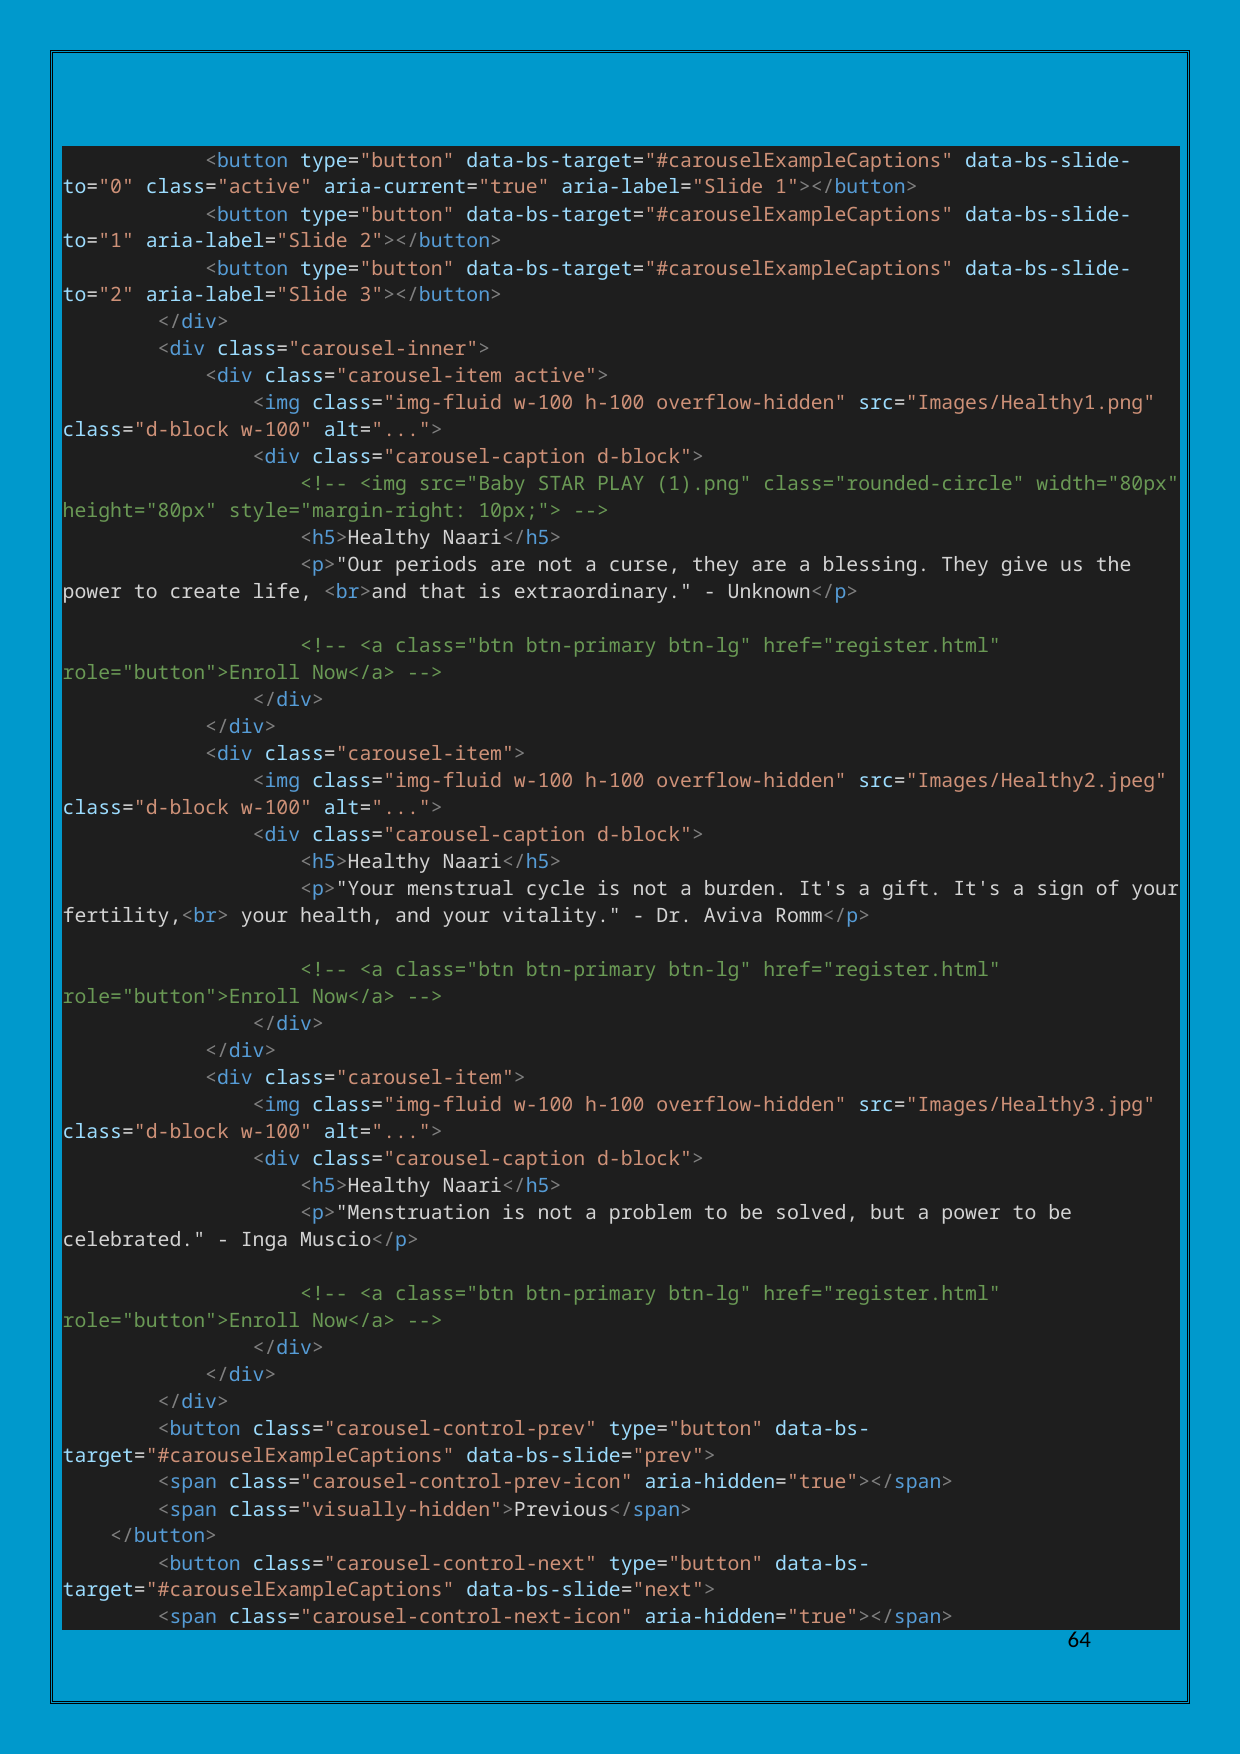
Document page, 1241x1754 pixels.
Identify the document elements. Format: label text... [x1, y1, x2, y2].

text <p>"Our periods are not a curse, they are a blessing. They give us the power to create life, <br>and that is extraordinary." - Unknown</p> [62, 551, 1180, 604]
text <div class="carousel-inner"> [62, 335, 1180, 362]
text <span class="visually-hidden">Previous</span> [62, 1495, 1180, 1522]
text <p>"Your menstrual cycle is not a burden. It's a gift. It's a sign of your fertility,<br> your health, and your vitality." - Dr. Aviva Romm</p> [62, 874, 1180, 928]
text <!-- <a class="btn btn-primary btn-lg" href="register.html" role="button">Enroll Now</a> --> [62, 1279, 1180, 1333]
text <div class="carousel-caption d-block"> [62, 820, 1180, 847]
text <!-- <a class="btn btn-primary btn-lg" href="register.html" role="button">Enroll Now</a> --> [62, 631, 1180, 685]
text </button> [62, 1522, 1180, 1549]
text <span class="carousel-control-next-icon" aria-hidden="true"></span> [62, 1603, 1180, 1630]
text </div> [62, 712, 1180, 739]
text <img class="img-fluid w-100 h-100 overflow-hidden" src="Images/Healthy2.jpeg" class="d-block w-100" alt="..."> [62, 766, 1180, 820]
text <button type="button" data-bs-target="#carouselExampleCaptions" data-bs-slide-to="2" aria-label="Slide 3"></button> [62, 254, 1180, 308]
text <div class="carousel-caption d-block"> [62, 443, 1180, 469]
text </div> [62, 1009, 1180, 1036]
text </div> [62, 1333, 1180, 1360]
text <button class="carousel-control-next" type="button" data-bs-target="#carouselExampleCaptions" data-bs-slide="next"> [62, 1549, 1180, 1603]
text <div class="carousel-item active"> [62, 362, 1180, 389]
text </div> [62, 308, 1180, 335]
text </div> [62, 1387, 1180, 1414]
text <div class="carousel-item"> [62, 739, 1180, 766]
text <button type="button" data-bs-target="#carouselExampleCaptions" data-bs-slide-to="0" class="active" aria-current="true" aria-label="Slide 1"></button> [62, 146, 1180, 200]
text <p>"Menstruation is not a problem to be solved, but a power to be celebrated." - Inga Muscio</p> [62, 1198, 1180, 1252]
text <!-- <a class="btn btn-primary btn-lg" href="register.html" role="button">Enroll Now</a> --> [62, 955, 1180, 1009]
text <div class="carousel-caption d-block"> [62, 1144, 1180, 1171]
text <button class="carousel-control-prev" type="button" data-bs-target="#carouselExampleCaptions" data-bs-slide="prev"> [62, 1414, 1180, 1468]
text <h5>Healthy Naari</h5> [62, 1171, 1180, 1198]
text <img class="img-fluid w-100 h-100 overflow-hidden" src="Images/Healthy3.jpg" class="d-block w-100" alt="..."> [62, 1090, 1180, 1144]
text <!-- <img src="Baby STAR PLAY (1).png" class="rounded-circle" width="80px" height="80px" style="margin-right: 10px;"> --> [62, 469, 1180, 523]
text <h5>Healthy Naari</h5> [62, 847, 1180, 874]
text </div> [62, 685, 1180, 712]
text <span class="carousel-control-prev-icon" aria-hidden="true"></span> [62, 1468, 1180, 1495]
text </div> [62, 1360, 1180, 1387]
text <div class="carousel-item"> [62, 1063, 1180, 1090]
text <button type="button" data-bs-target="#carouselExampleCaptions" data-bs-slide-to="1" aria-label="Slide 2"></button> [62, 200, 1180, 254]
text </div> [62, 1036, 1180, 1063]
text <h5>Healthy Naari</h5> [62, 523, 1180, 551]
text <img class="img-fluid w-100 h-100 overflow-hidden" src="Images/Healthy1.png" class="d-block w-100" alt="..."> [62, 389, 1180, 443]
